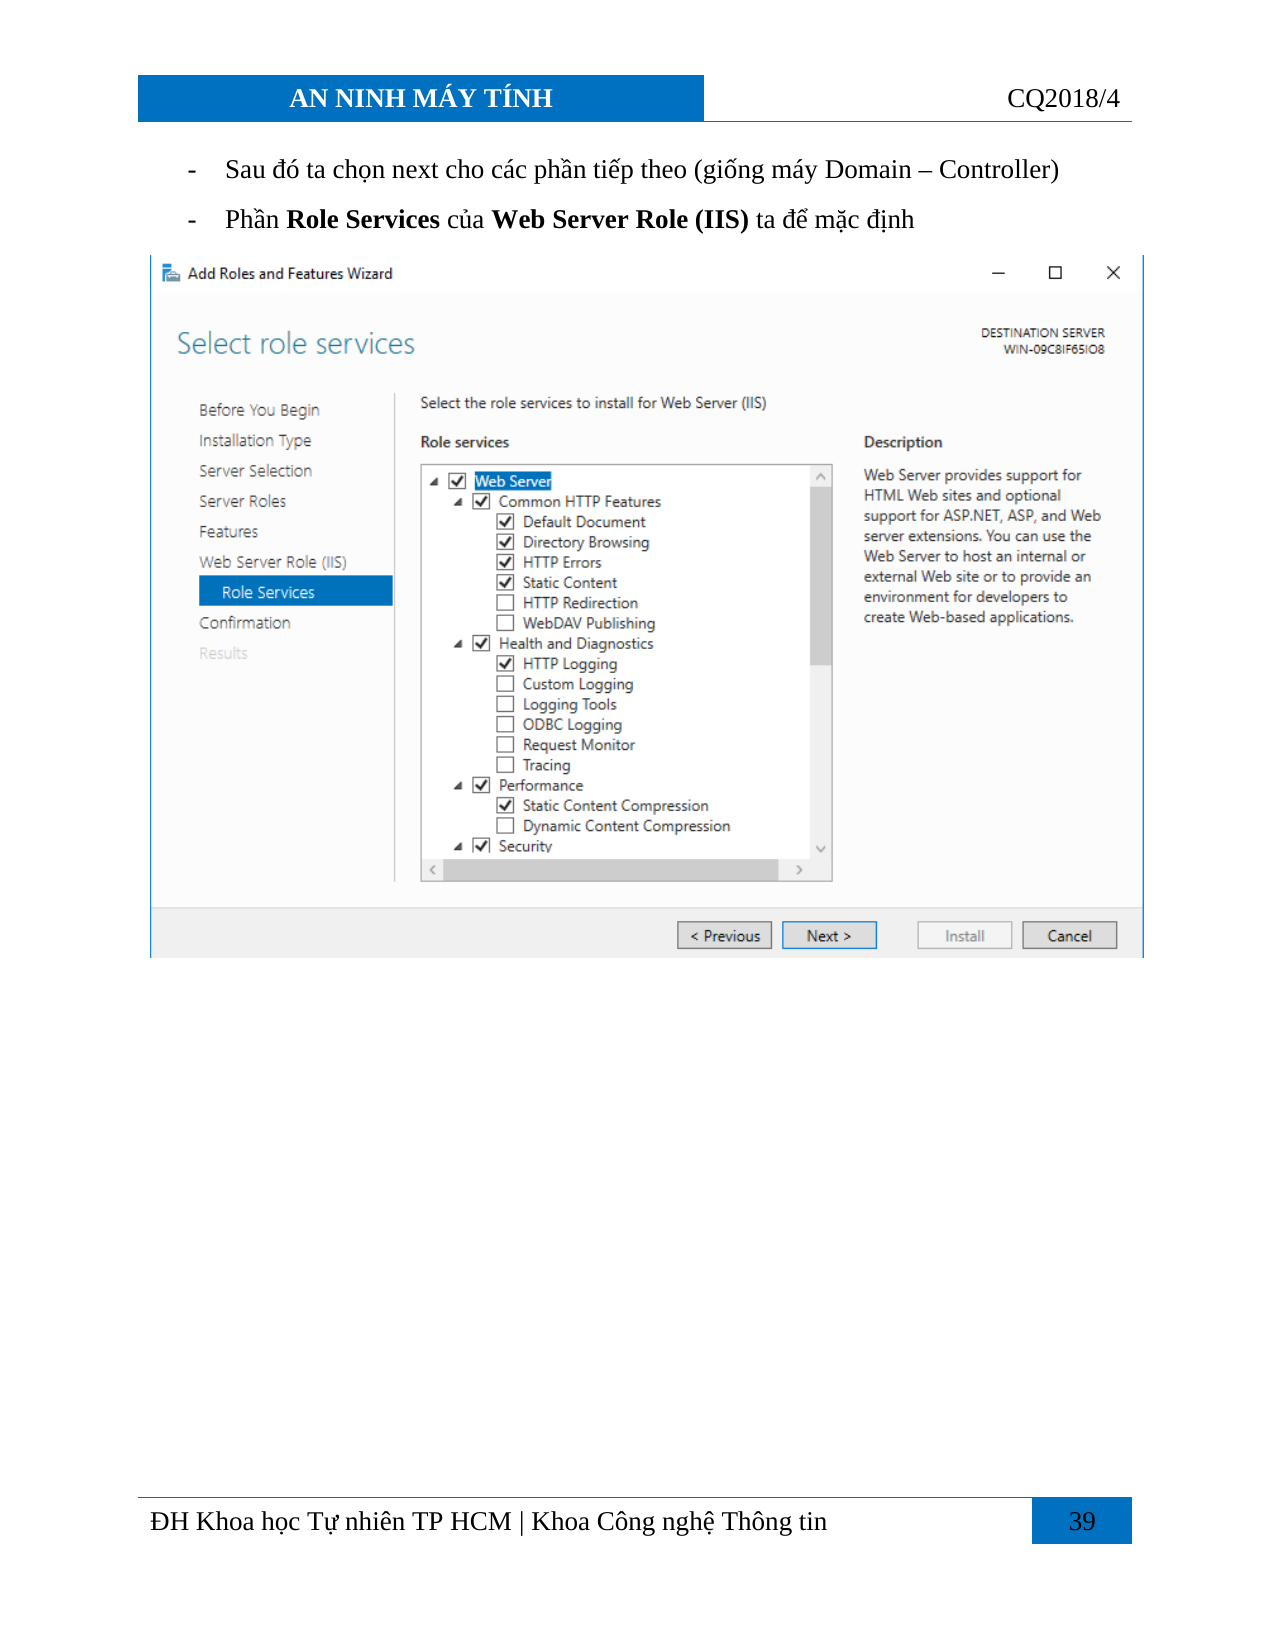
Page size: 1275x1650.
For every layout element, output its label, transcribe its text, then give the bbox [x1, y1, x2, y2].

list Sau đó ta chọn next cho các phần tiếp theo (giống máy Domain – Controller) [187, 153, 1144, 184]
list Phần Role Services của Web Server Role (IIS) ta để mặc định [187, 203, 1144, 235]
picture [150, 255, 1144, 958]
